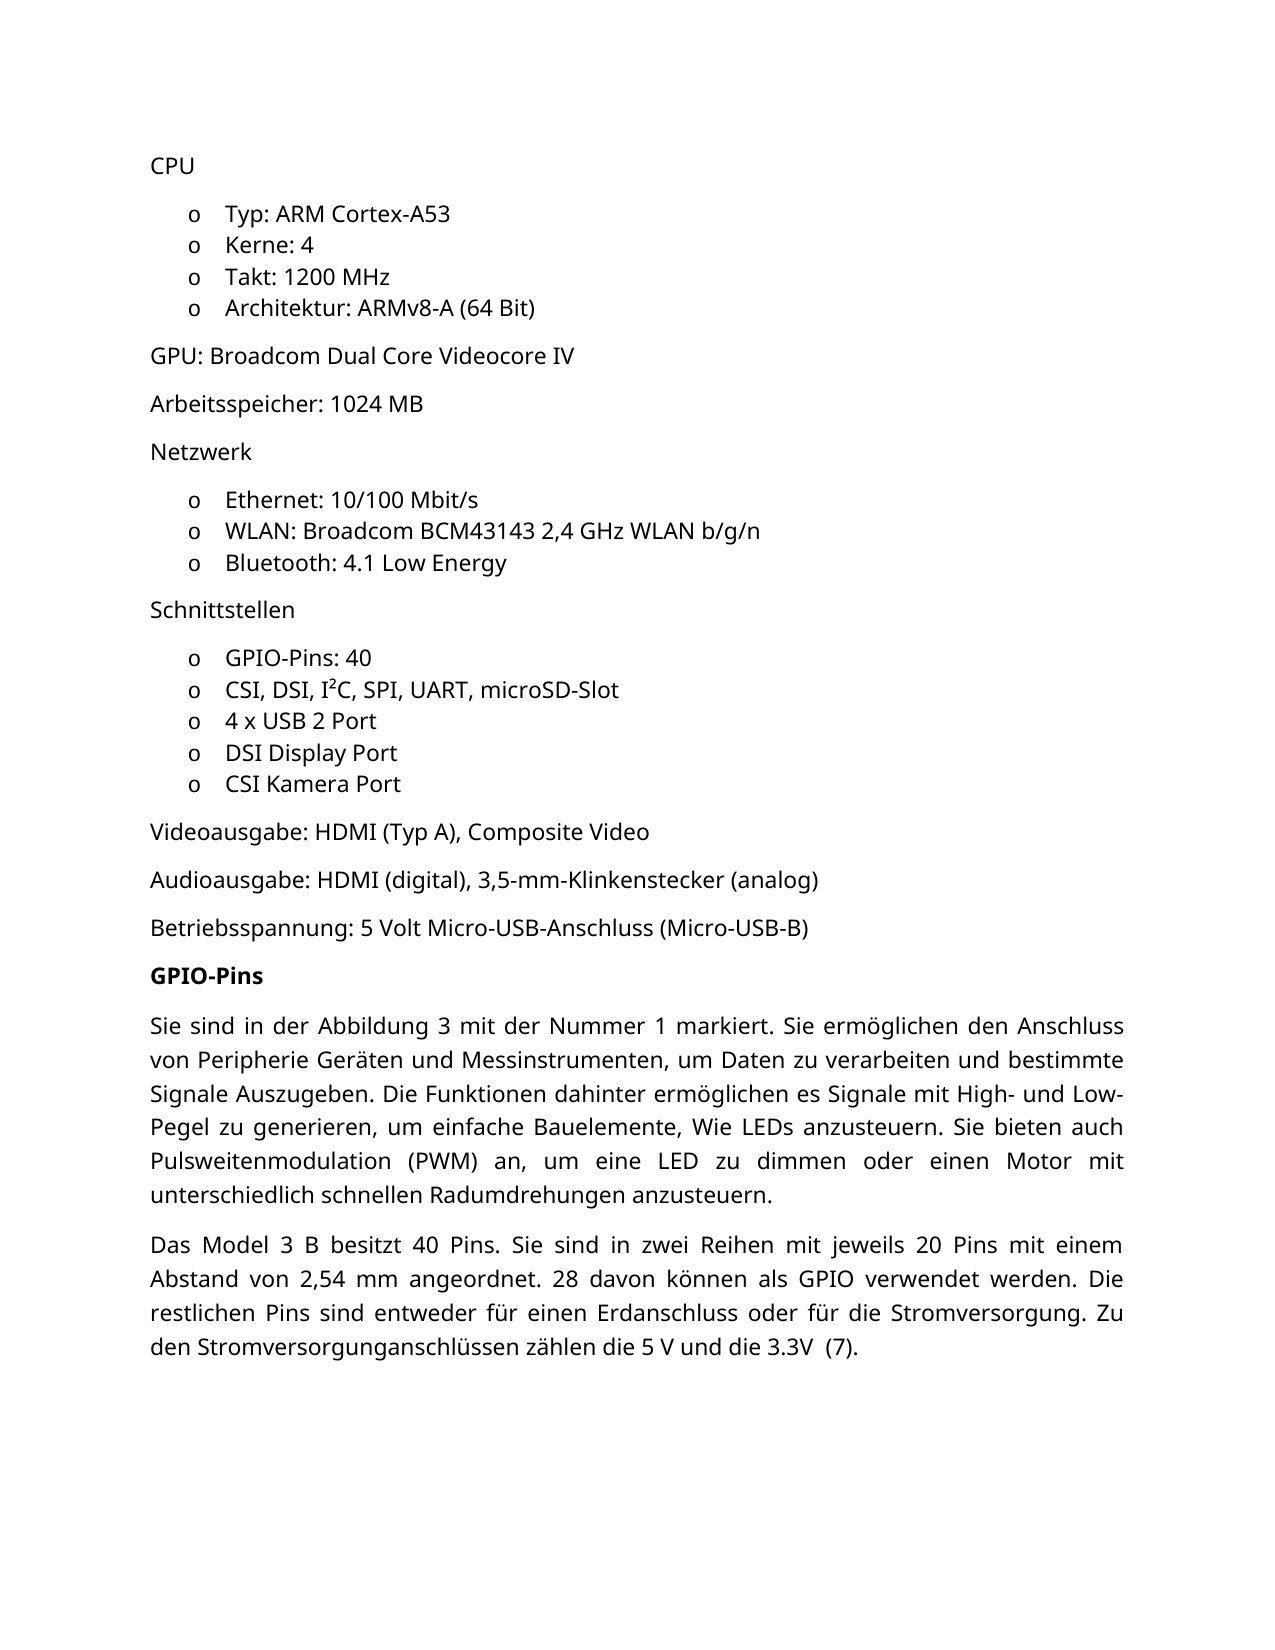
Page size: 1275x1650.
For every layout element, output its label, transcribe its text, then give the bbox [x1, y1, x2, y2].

list Takt: 1200 MHz [187, 261, 1125, 292]
list Bluetooth: 4.1 Low Energy [187, 546, 1125, 578]
list WLAN: Broadcom BCM43143 2,4 GHz WLAN b/g/n [187, 515, 1125, 546]
text CPU [150, 150, 1125, 181]
list Architektur: ARMv8-A (64 Bit) [187, 292, 1125, 323]
list CSI Kamera Port [187, 768, 1125, 799]
list Ethernet: 10/100 Mbit/s [187, 484, 1125, 515]
text Videoausgabe: HDMI (Typ A), Composite Video [150, 816, 1125, 847]
text Betriebsspannung: 5 Volt Micro-USB-Anschluss (Micro-USB-B) [150, 912, 1125, 943]
list DSI Display Port [187, 736, 1125, 768]
list Typ: ARM Cortex-A53 [187, 198, 1125, 229]
text Audioausgabe: HDMI (digital), 3,5-mm-Klinkenstecker (analog) [150, 864, 1125, 895]
text Arbeitsspeicher: 1024 MB [150, 388, 1125, 419]
list 4 x USB 2 Port [187, 705, 1125, 736]
text Sie sind in der Abbildung 3 mit der Nummer 1 markiert. Sie ermöglichen den Anschluss von Peripherie Geräten und Messinstrumenten, um Daten zu verarbeiten und bestimmte Signale Auszugeben. Die Funktionen dahinter ermöglichen es Signale mit High- und Low-Pegel zu generieren, um einfache Bauelemente, Wie LEDs anzusteuern. Sie bieten auch Pulsweitenmodulation (PWM) an, um eine LED zu dimmen oder einen Motor mit unterschiedlich schnellen Radumdrehungen anzusteuern. [150, 1010, 1125, 1210]
text Schnittstellen [150, 594, 1125, 626]
text Das Model 3 B besitzt 40 Pins. Sie sind in zwei Reihen mit jeweils 20 Pins mit einem Abstand von 2,54 mm angeordnet. 28 davon können als GPIO verwendet werden. Die restlichen Pins sind entweder für einen Erdanschluss oder für die Stromversorgung. Zu den Stromversorgunganschlüssen zählen die 5 V und die 3.3V . [150, 1229, 1125, 1362]
text GPIO-Pins [150, 959, 1125, 991]
list CSI, DSI, I²C, SPI, UART, microSD-Slot [187, 674, 1125, 705]
list GPIO-Pins: 40 [187, 642, 1125, 674]
list Kerne: 4 [187, 229, 1125, 261]
text Netzwerk [150, 436, 1125, 467]
text GPU: Broadcom Dual Core Videocore IV [150, 340, 1125, 371]
